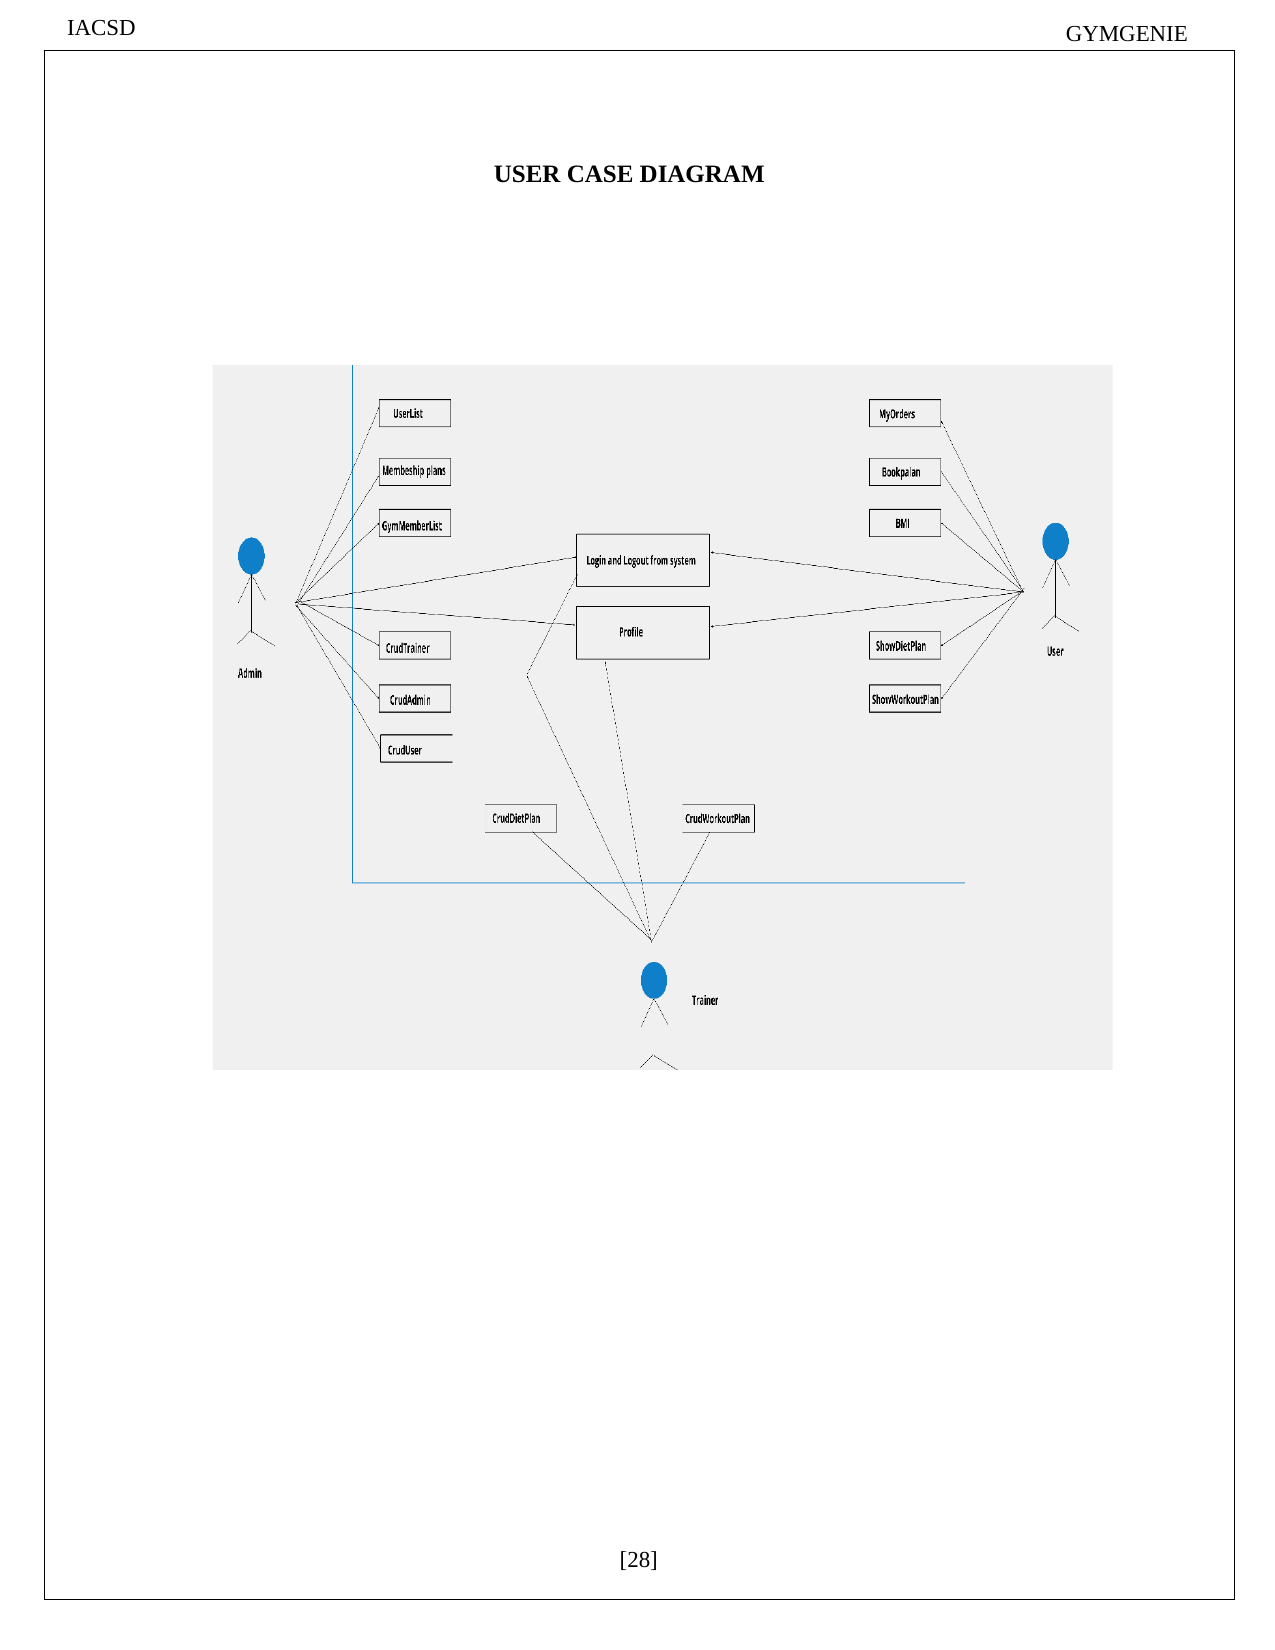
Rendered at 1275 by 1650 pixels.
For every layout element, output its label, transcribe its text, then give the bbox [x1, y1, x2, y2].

picture [212, 365, 1113, 1070]
text USER CASE DIAGRAM [45, 159, 1234, 187]
